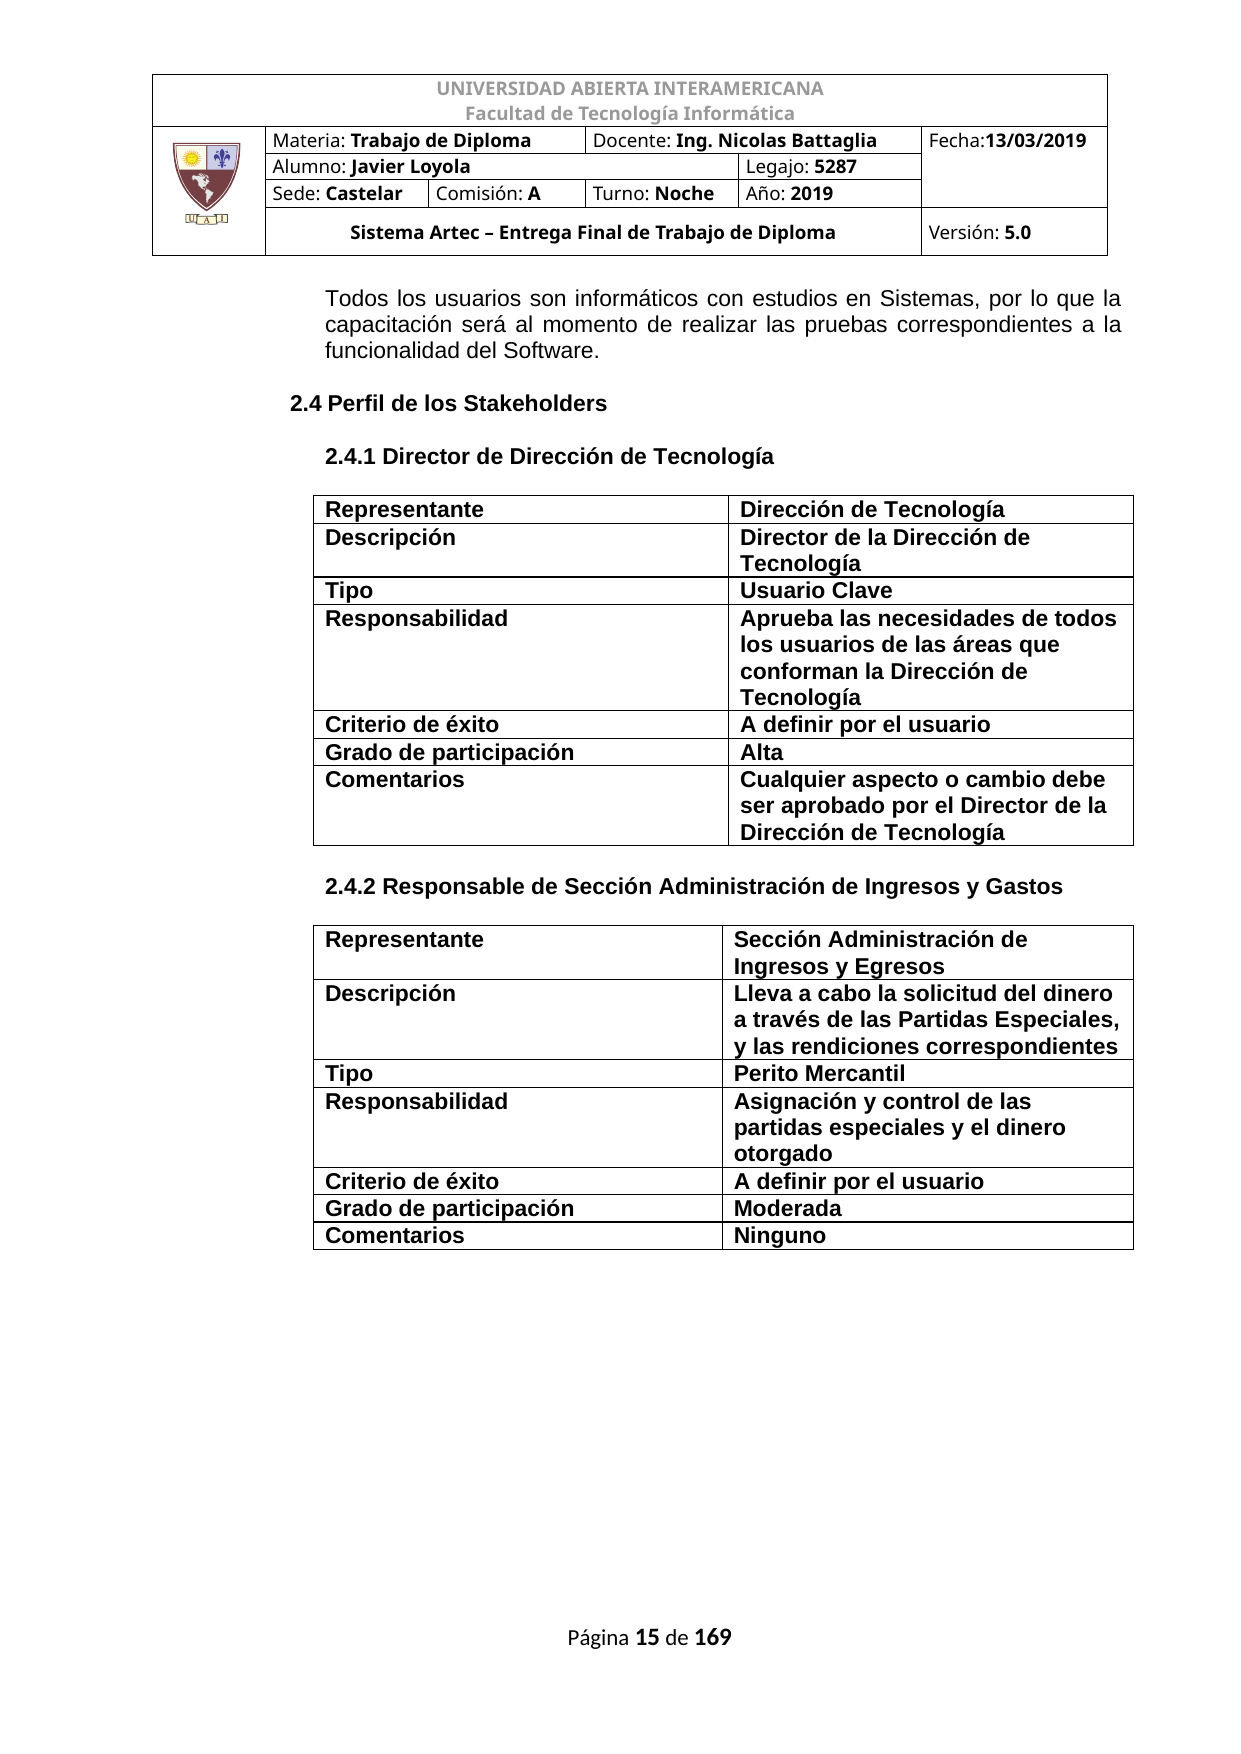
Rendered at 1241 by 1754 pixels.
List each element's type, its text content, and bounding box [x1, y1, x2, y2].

table_cell Tipo [314, 1060, 722, 1087]
table_cell Alta [729, 739, 1133, 765]
table_cell Lleva a cabo la solicitud del dinero a través de las Partidas Especiales, y las rendiciones correspondientes [723, 980, 1133, 1059]
table_cell Criterio de éxito [314, 1168, 722, 1194]
table_header Dirección de Tecnología [729, 496, 1133, 523]
table_cell Responsabilidad [314, 605, 728, 710]
table_cell Usuario Clave [729, 578, 1133, 604]
table_cell A definir por el usuario [729, 711, 1133, 738]
table_cell A definir por el usuario [723, 1168, 1133, 1194]
table_cell Grado de participación [314, 739, 728, 765]
table_cell Comentarios [314, 1223, 722, 1249]
table_cell Descripción [314, 980, 722, 1059]
table_header Representante [314, 926, 722, 979]
picture [157, 136, 257, 228]
text Todos los usuarios son informáticos con estudios en Sistemas, por lo que la capacitación será al momento de realizar las pruebas correspondientes a la funcionalidad del Software. [325, 284, 1122, 363]
text 2.4.1 Director de Dirección de Tecnología [325, 443, 1122, 469]
table_cell Comentarios [314, 766, 728, 845]
table_cell Grado de participación [314, 1195, 722, 1221]
table_cell Perito Mercantil [723, 1060, 1133, 1087]
table_header Sección Administración de Ingresos y Egresos [723, 926, 1133, 979]
table_header Representante [314, 496, 728, 523]
table_cell Descripción [314, 524, 728, 576]
table_cell Asignación y control de las partidas especiales y el dinero otorgado [723, 1088, 1133, 1167]
table_cell Tipo [314, 578, 728, 604]
table_cell Ninguno [723, 1223, 1133, 1249]
table_cell Moderada [723, 1195, 1133, 1221]
table_cell Criterio de éxito [314, 711, 728, 738]
table_cell Aprueba las necesidades de todos los usuarios de las áreas que conforman la Dirección de Tecnología [729, 605, 1133, 710]
table_cell Cualquier aspecto o cambio debe ser aprobado por el Director de la Dirección de Tecnología [729, 766, 1133, 845]
table_cell Responsabilidad [314, 1088, 722, 1167]
text 2.4.2 Responsable de Sección Administración de Ingresos y Gastos [325, 873, 1122, 899]
list Perfil de los Stakeholders [290, 390, 1122, 416]
table_cell Director de la Dirección de Tecnología [729, 524, 1133, 576]
